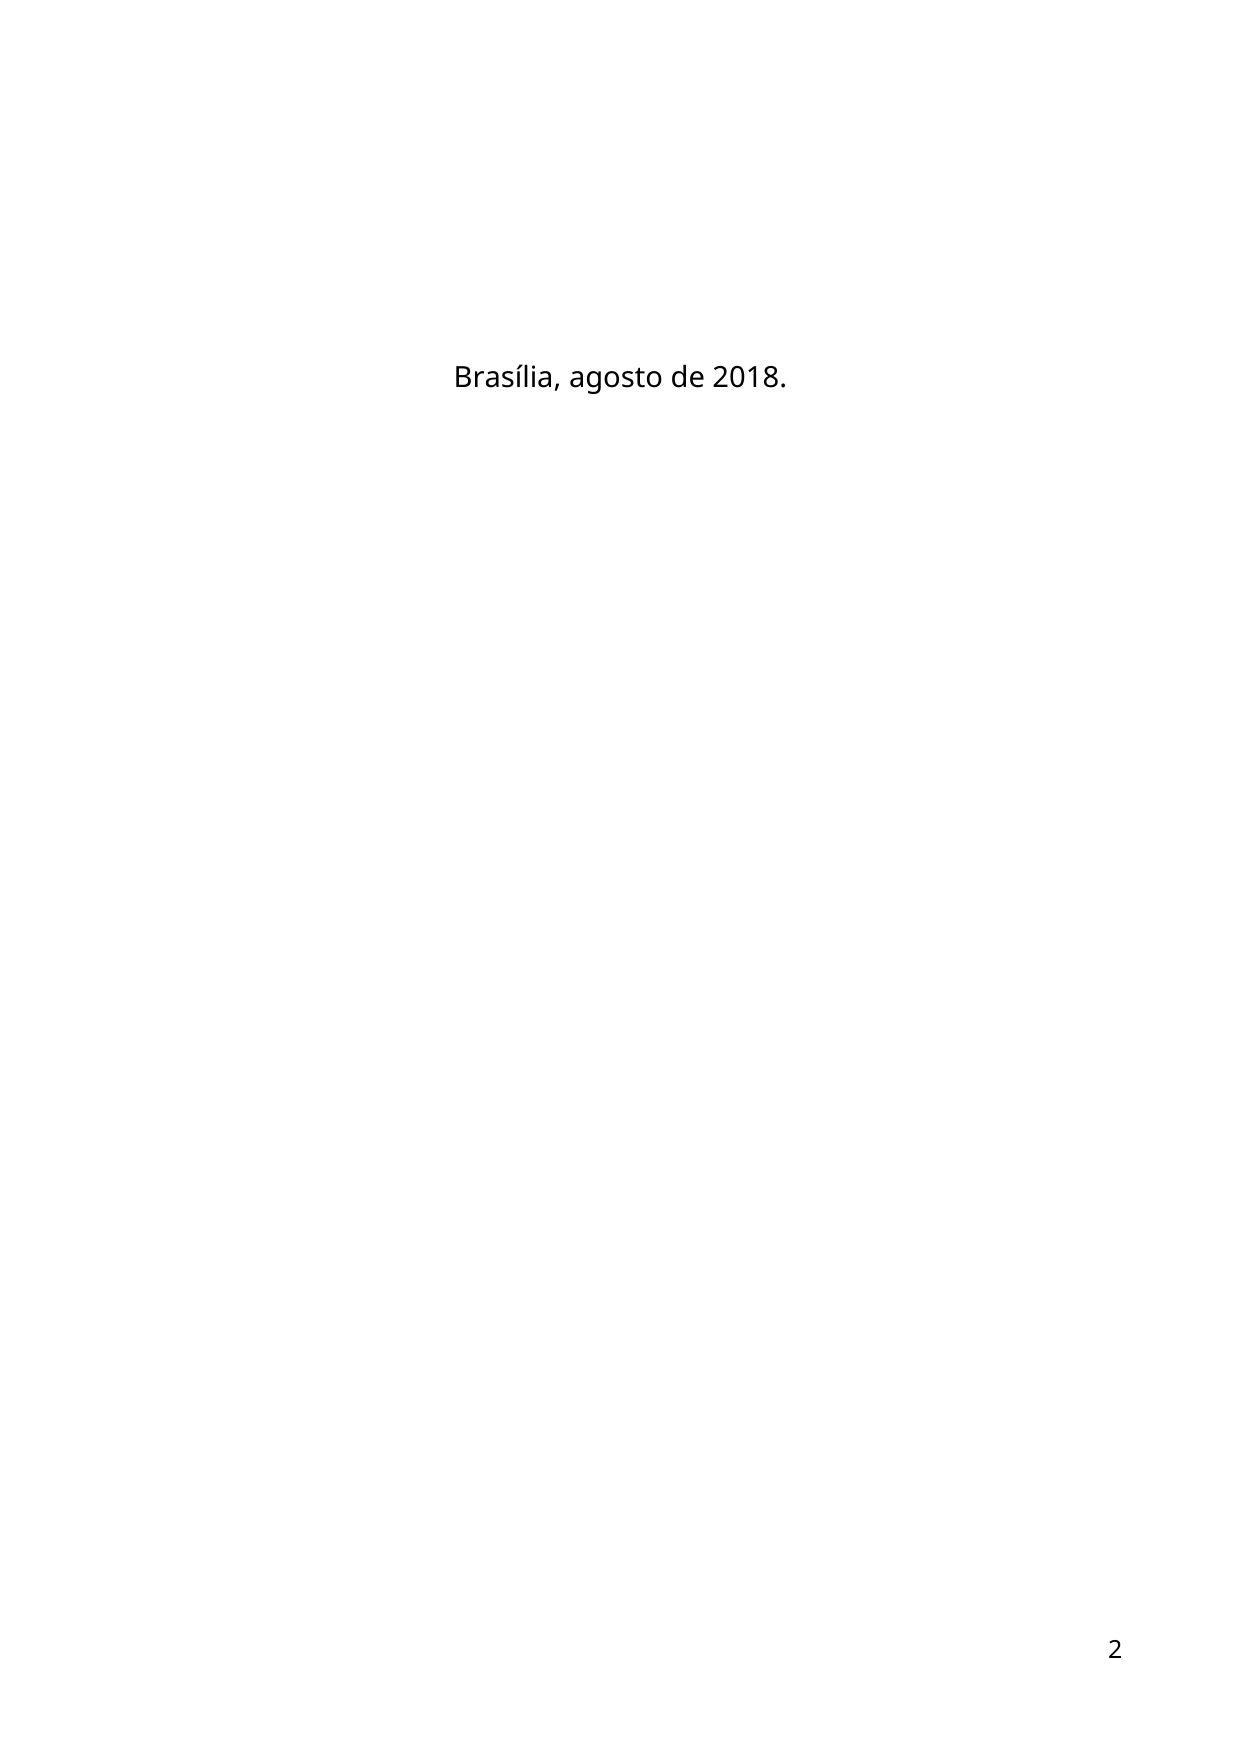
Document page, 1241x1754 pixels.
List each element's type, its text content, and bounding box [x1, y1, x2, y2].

text Brasília, agosto de 2018. [118, 356, 1122, 396]
